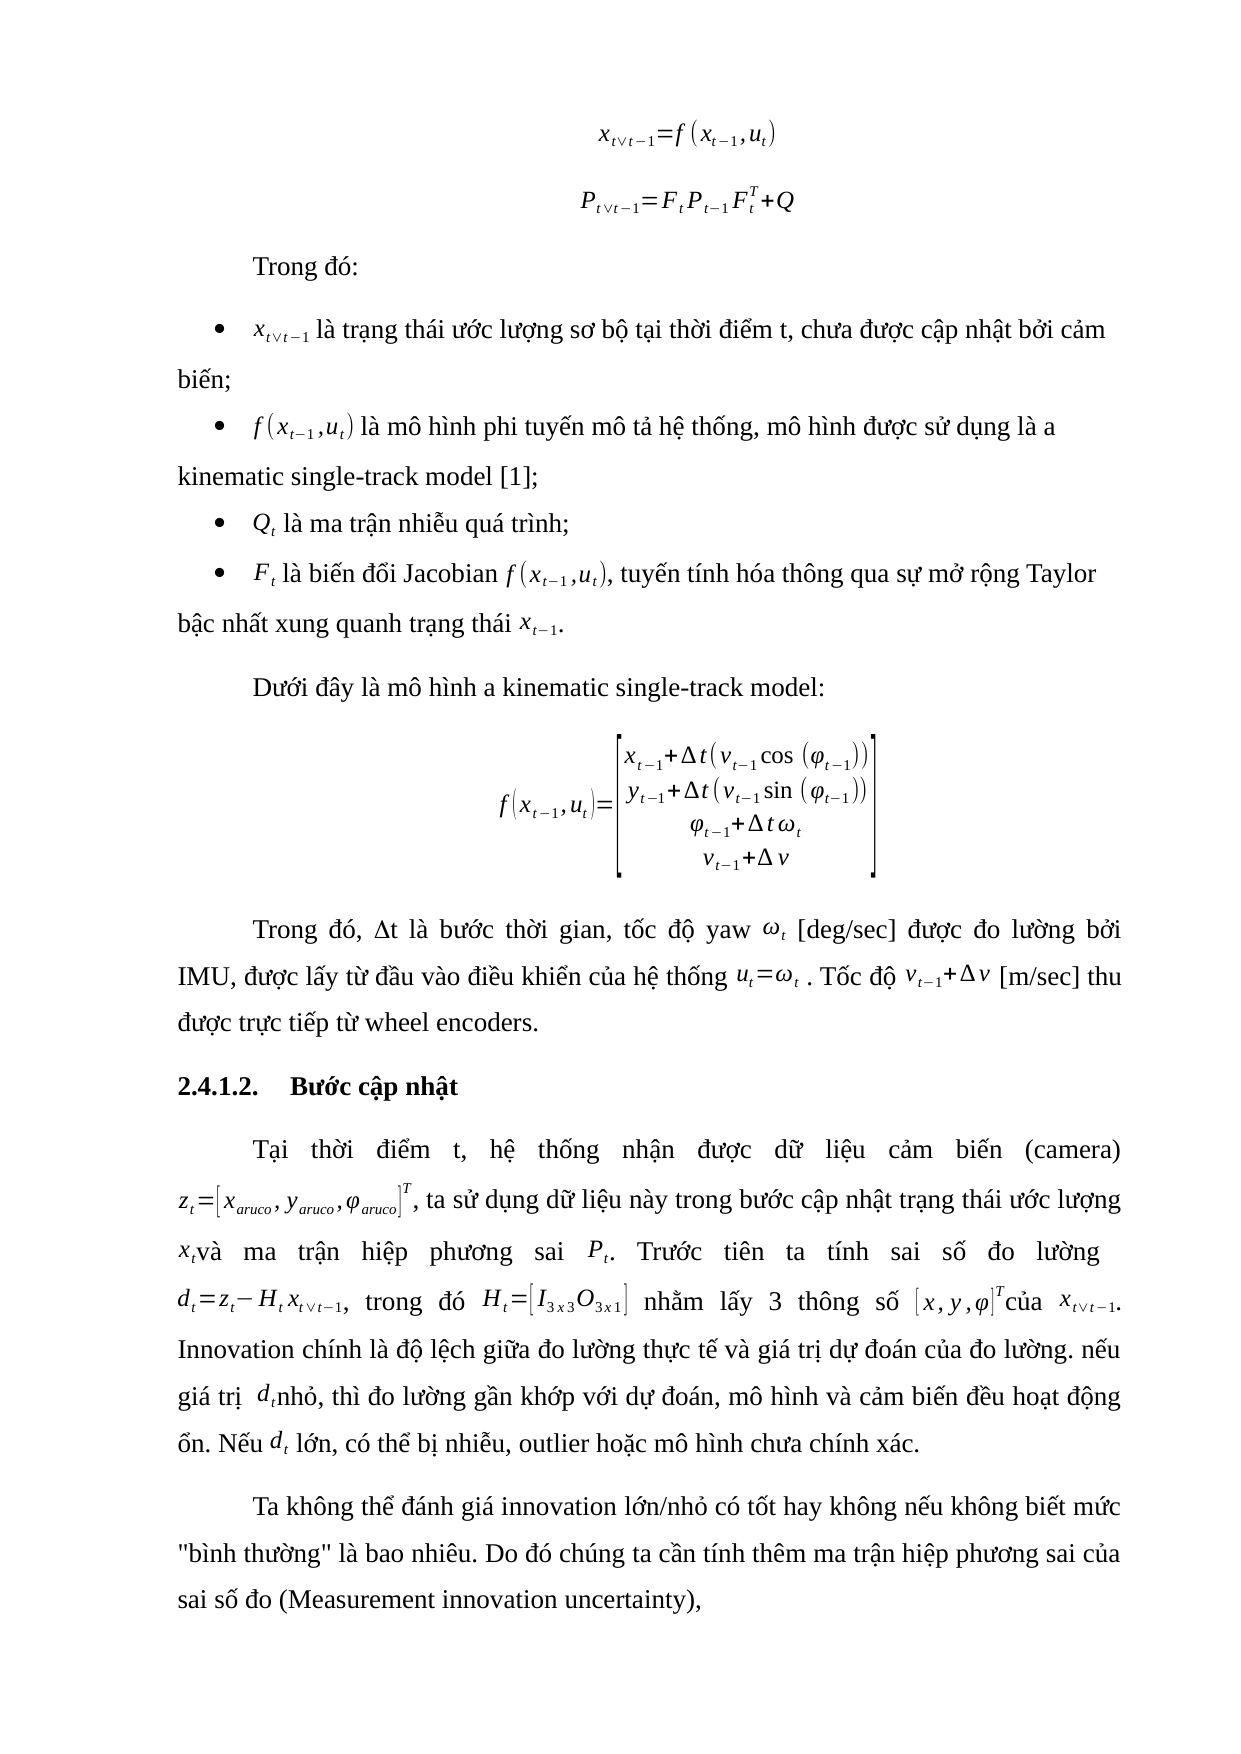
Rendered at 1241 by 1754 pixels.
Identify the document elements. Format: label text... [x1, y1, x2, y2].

text Dưới đây là mô hình a kinematic single-track model: [177, 671, 1122, 702]
list là ma trận nhiễu quá trình; [177, 507, 1122, 541]
list là mô hình phi tuyến mô tả hệ thống, mô hình được sử dụng là a kinematic single-track model [1]; [177, 410, 1122, 491]
text Ta không thể đánh giá innovation lớn/nhỏ có tốt hay không nếu không biết mức "bình thường" là bao nhiêu. Do đó chúng ta cần tính thêm ma trận hiệp phương sai của sai số đo (Measurement innovation uncertainty), [177, 1490, 1122, 1615]
text Trong đó, t là bước thời gian, tốc độ yaw [deg/sec] được đo lường bởi IMU, được lấy từ đầu vào điều khiển của hệ thống . Tốc độ [m/sec] thu được trực tiếp từ wheel encoders. [177, 913, 1122, 1038]
text Tại thời điểm t, hệ thống nhận được dữ liệu cảm biến (camera) , ta sử dụng dữ liệu này trong bước cập nhật trạng thái ước lượng và ma trận hiệp phương sai . Trước tiên ta tính sai số đo lường , trong đó nhằm lấy 3 thông số của . Innovation chính là độ lệch giữa đo lường thực tế và giá trị dự đoán của đo lường. nếu giá trị nhỏ, thì đo lường gần khớp với dự đoán, mô hình và cảm biến đều hoạt động ổn. Nếu lớn, có thể bị nhiễu, outlier hoặc mô hình chưa chính xác. [177, 1133, 1122, 1458]
text Trong đó: [177, 249, 1122, 281]
list là trạng thái ước lượng sơ bộ tại thời điểm t, chưa được cập nhật bởi cảm biến; [177, 313, 1122, 394]
list là biến đổi Jacobian , tuyến tính hóa thông qua sự mở rộng Taylor bậc nhất xung quanh trạng thái . [177, 557, 1122, 639]
list Bước cập nhật [177, 1070, 1122, 1101]
